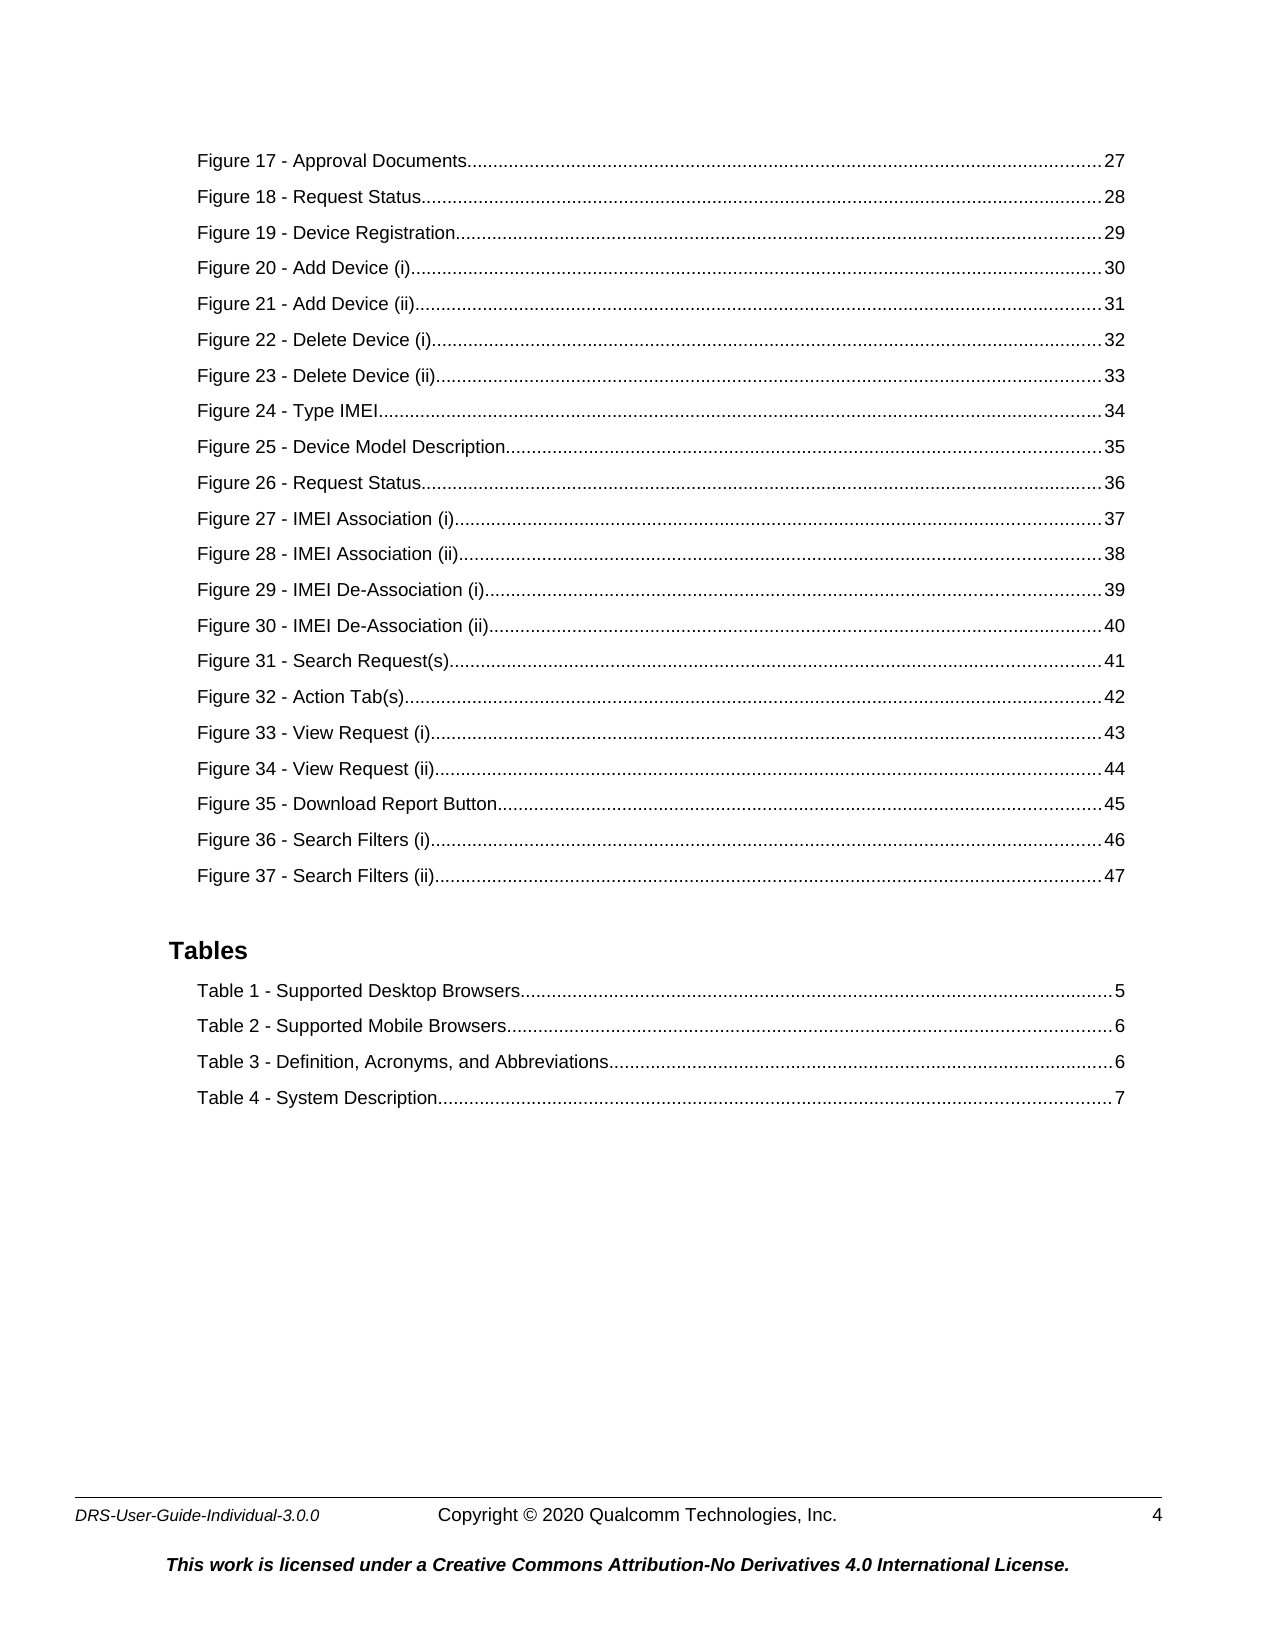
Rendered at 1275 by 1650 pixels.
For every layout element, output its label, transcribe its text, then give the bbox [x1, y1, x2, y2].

text Figure 18 - Request Status 28 [197, 186, 1125, 207]
text Table 4 - System Description 7 [197, 1087, 1125, 1108]
text Figure 25 - Device Model Description 35 [197, 436, 1125, 457]
text Figure 28 - IMEI Association (ii) 38 [197, 543, 1125, 564]
text Figure 20 - Add Device (i) 30 [197, 257, 1125, 279]
text Figure 34 - View Request (ii) 44 [197, 757, 1125, 779]
text Figure 33 - View Request (i) 43 [197, 722, 1125, 743]
text Figure 37 - Search Filters (ii) 47 [197, 864, 1125, 886]
text Figure 32 - Action Tab(s) 42 [197, 686, 1125, 707]
text Tables [169, 936, 1125, 965]
text Figure 27 - IMEI Association (i) 37 [197, 507, 1125, 529]
text Figure 19 - Device Registration 29 [197, 221, 1125, 243]
text Table 2 - Supported Mobile Browsers 6 [197, 1015, 1125, 1037]
text Table 1 - Supported Desktop Browsers 5 [197, 979, 1125, 1001]
text Figure 35 - Download Report Button 45 [197, 793, 1125, 815]
text Figure 17 - Approval Documents 27 [197, 150, 1125, 172]
text Figure 31 - Search Request(s) 41 [197, 650, 1125, 672]
text Figure 23 - Delete Device (ii) 33 [197, 364, 1125, 386]
text Table 3 - Definition, Acronyms, and Abbreviations 6 [197, 1051, 1125, 1073]
text Figure 30 - IMEI De-Association (ii) 40 [197, 614, 1125, 636]
text Figure 26 - Request Status 36 [197, 472, 1125, 493]
text Figure 36 - Search Filters (i) 46 [197, 829, 1125, 850]
text Figure 21 - Add Device (ii) 31 [197, 293, 1125, 314]
text Figure 24 - Type IMEI 34 [197, 400, 1125, 422]
text Figure 29 - IMEI De-Association (i) 39 [197, 579, 1125, 600]
text Figure 22 - Delete Device (i) 32 [197, 329, 1125, 350]
